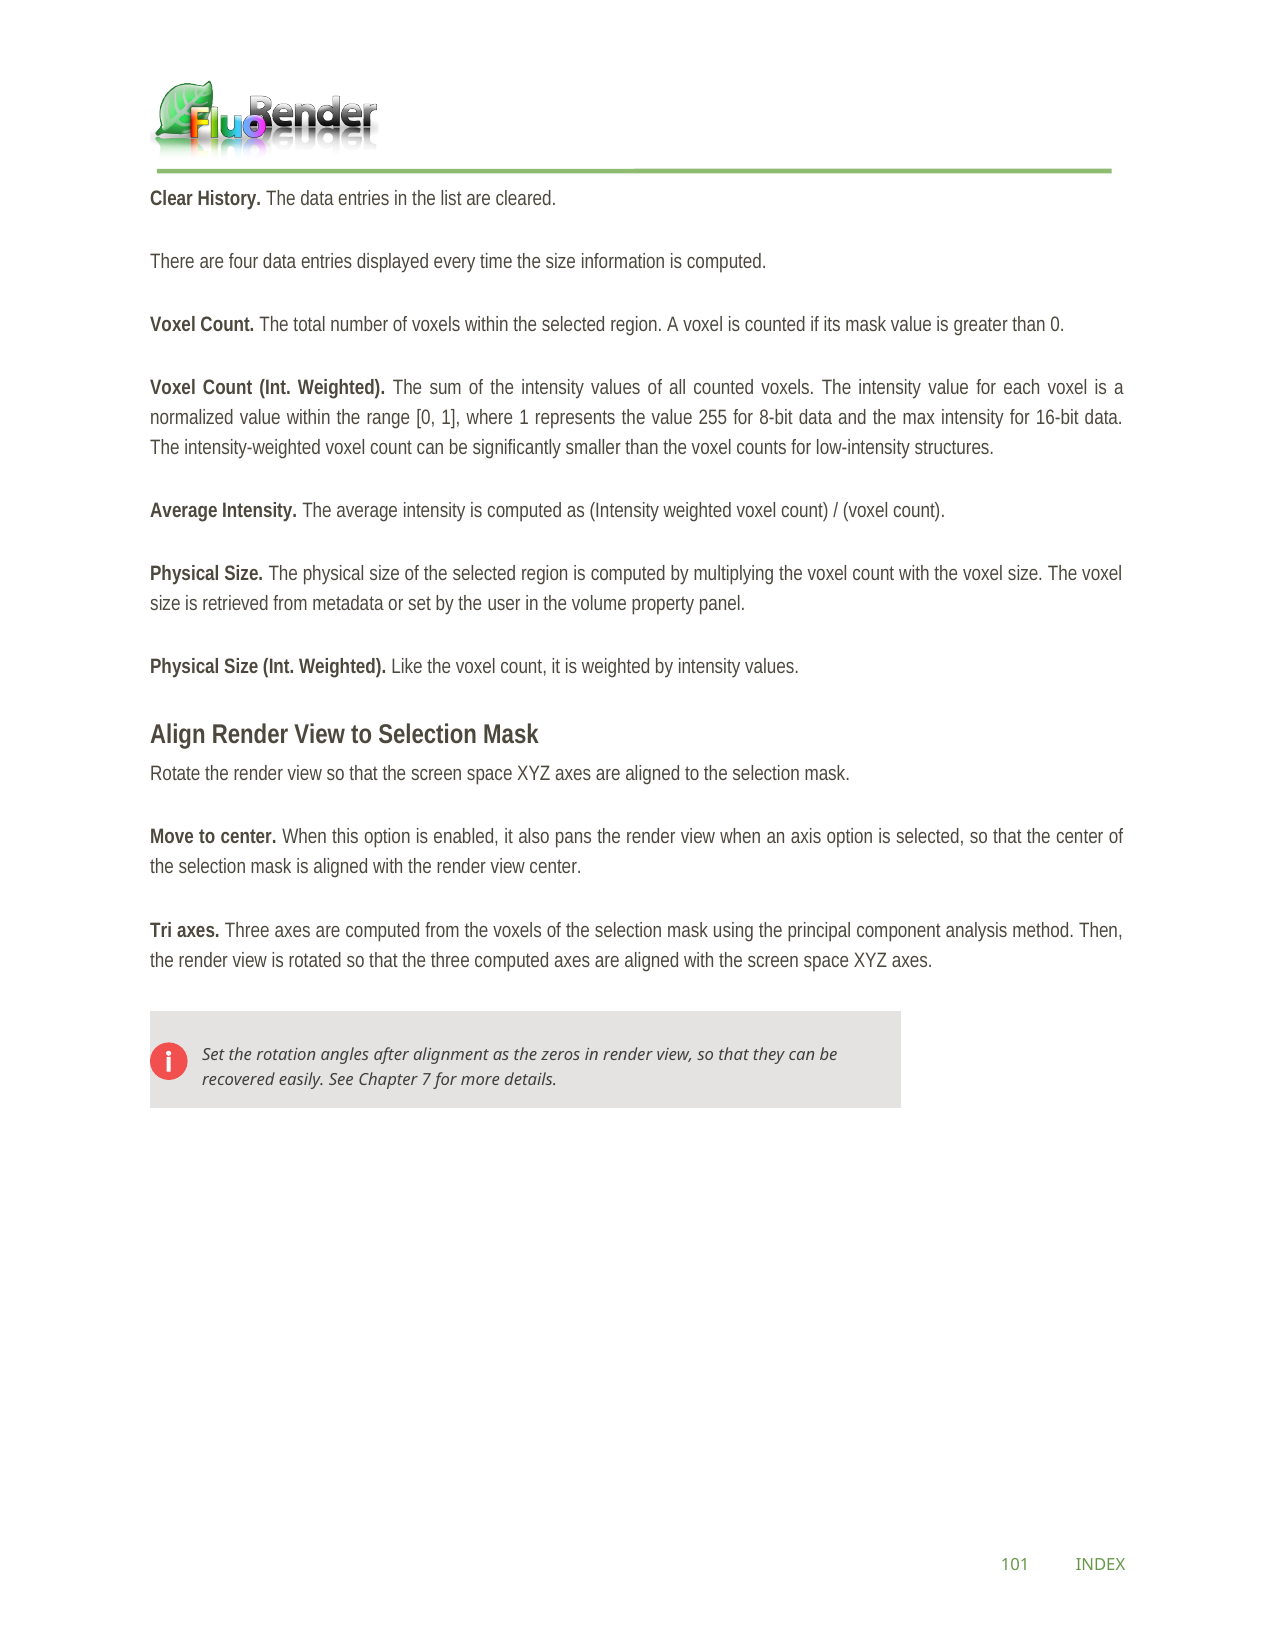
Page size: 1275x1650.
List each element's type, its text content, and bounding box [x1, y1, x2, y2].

text Average Intensity. The average intensity is computed as (Intensity weighted voxel count) / (voxel count). [150, 498, 1125, 522]
text Voxel Count. The total number of voxels within the selected region. A voxel is counted if its mask value is greater than 0. [150, 312, 1125, 336]
text There are four data entries displayed every time the size information is computed. [150, 249, 1125, 273]
text Tri axes. Three axes are computed from the voxels of the selection mask using the principal component analysis method. Then, the render view is rotated so that the three computed axes are aligned with the screen space XYZ axes. [150, 918, 1125, 971]
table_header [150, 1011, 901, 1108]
text Voxel Count (Int. Weighted). The sum of the intensity values of all counted voxels. The intensity value for each voxel is a normalized value within the range [0, 1], where 1 represents the value 255 for 8-bit data and the max intensity for 16-bit data. The intensity-weighted voxel count can be significantly smaller than the voxel counts for low-intensity structures. [150, 375, 1125, 459]
subtitle Align Render View to Selection Mask [150, 718, 1125, 749]
text Physical Size (Int. Weighted). Like the voxel count, it is weighted by intensity values. [150, 654, 1125, 678]
text Rotate the render view so that the screen space XYZ axes are aligned to the selection mask. [150, 761, 1125, 785]
picture [150, 75, 379, 162]
text Physical Size. The physical size of the selected region is computed by multiplying the voxel count with the voxel size. The voxel size is retrieved from metadata or set by the user in the volume property panel. [150, 561, 1125, 615]
text Move to center. When this option is enabled, it also pans the render view when an axis option is selected, so that the center of the selection mask is aligned with the render view center. [150, 824, 1125, 878]
text Clear History. The data entries in the list are cleared. [150, 185, 1125, 209]
